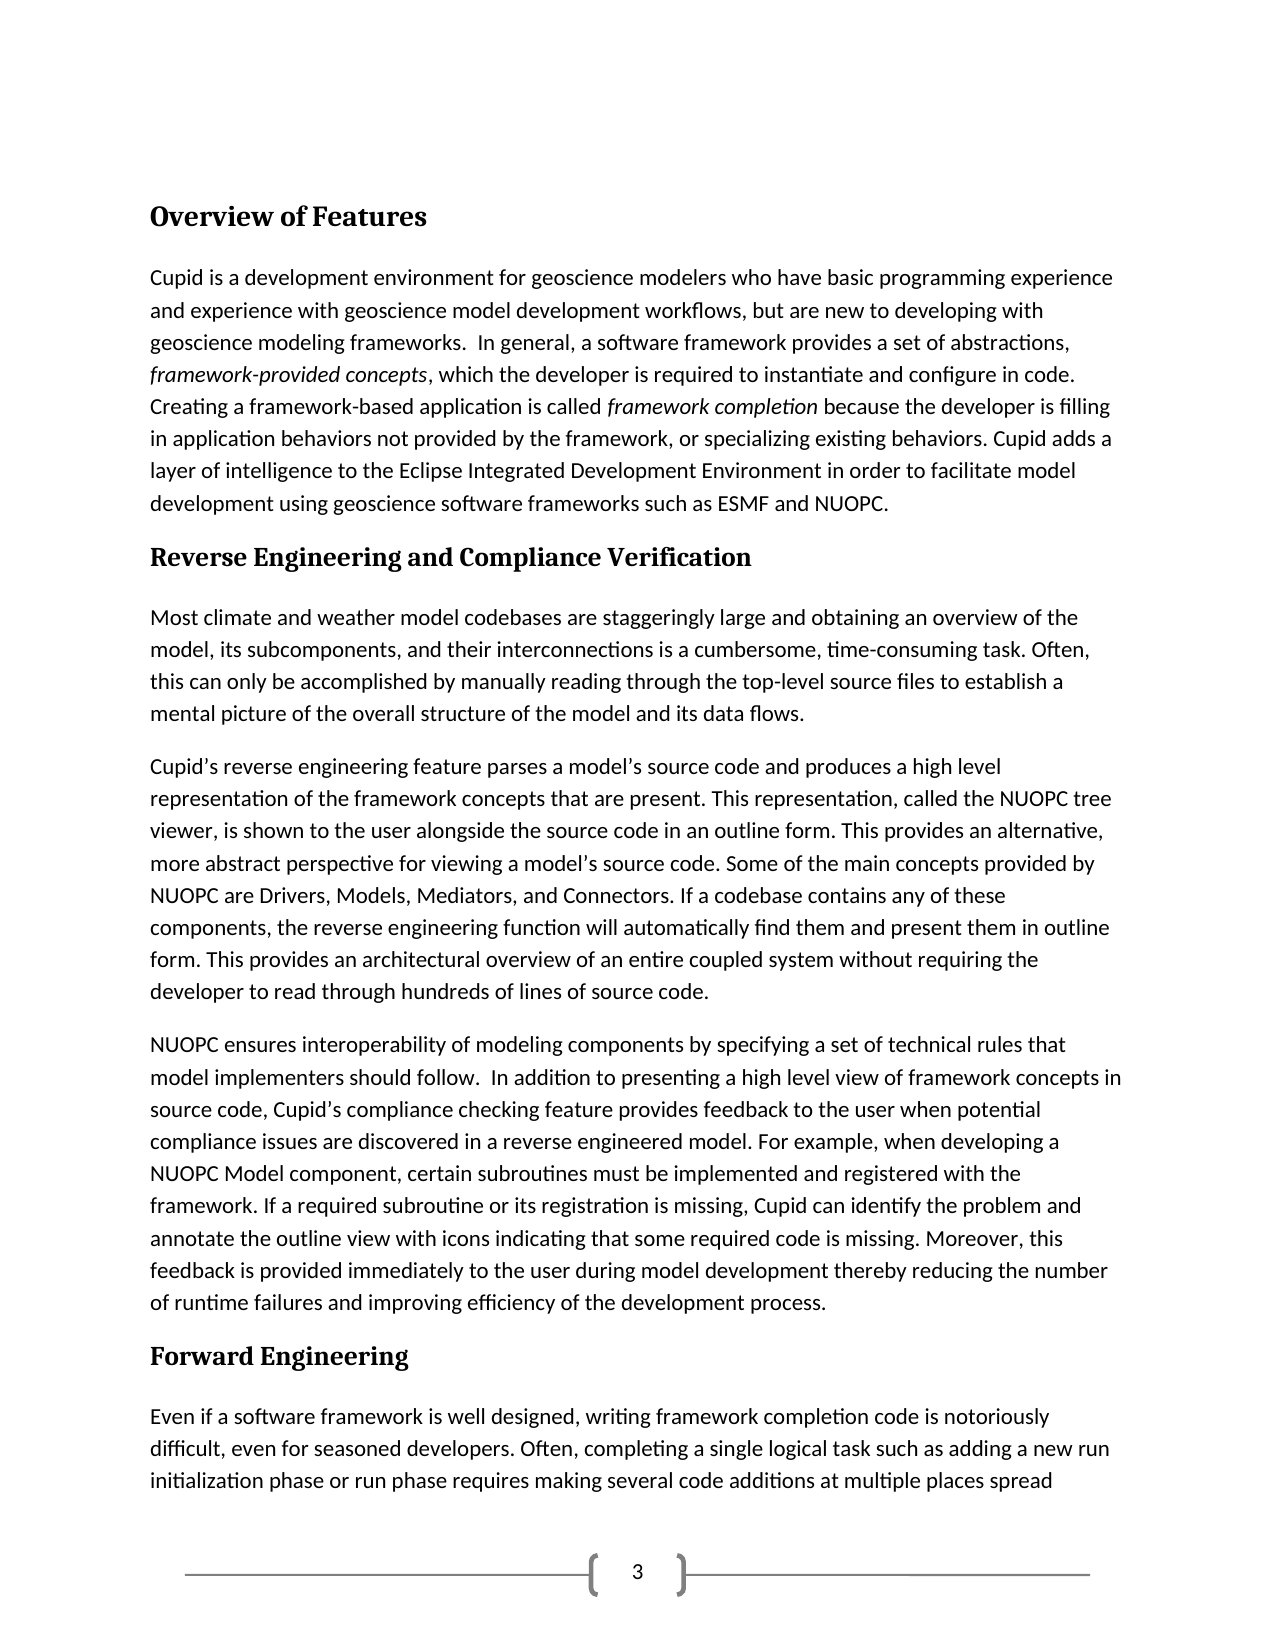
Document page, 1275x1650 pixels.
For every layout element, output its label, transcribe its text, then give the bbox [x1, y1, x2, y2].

text Most climate and weather model codebases are staggeringly large and obtaining an overview of the model, its subcomponents, and their interconnections is a cumbersome, time-consuming task. Often, this can only be accomplished by manually reading through the top-level source files to establish a mental picture of the overall structure of the model and its data flows. [150, 603, 1125, 727]
text NUOPC ensures interoperability of modeling components by specifying a set of technical rules that model implementers should follow. In addition to presenting a high level view of framework concepts in source code, Cupid’s compliance checking feature provides feedback to the user when potential compliance issues are discovered in a reverse engineered model. For example, when developing a NUOPC Model component, certain subroutines must be implemented and registered with the framework. If a required subroutine or its registration is missing, Cupid can identify the problem and annotate the outline view with icons indicating that some required code is missing. Moreover, this feedback is provided immediately to the user during model development thereby reducing the number of runtime failures and improving efficiency of the development process. [150, 1031, 1125, 1316]
subtitle Forward Engineering [150, 1341, 1125, 1372]
subtitle Overview of Features [150, 200, 1125, 233]
text Cupid is a development environment for geoscience modelers who have basic programming experience and experience with geoscience model development workflows, but are new to developing with geoscience modeling frameworks. In general, a software framework provides a set of abstractions, framework-provided concepts, which the developer is required to instantiate and configure in code. Creating a framework-based application is called framework completion because the developer is filling in application behaviors not provided by the framework, or specializing existing behaviors. Cupid adds a layer of intelligence to the Eclipse Integrated Development Environment in order to facilitate model development using geoscience software frameworks such as ESMF and NUOPC. [150, 263, 1125, 517]
subtitle Reverse Engineering and Compliance Verification [150, 542, 1125, 573]
text Cupid’s reverse engineering feature parses a model’s source code and produces a high level representation of the framework concepts that are present. This representation, called the NUOPC tree viewer, is shown to the user alongside the source code in an outline form. This provides an alternative, more abstract perspective for viewing a model’s source code. Some of the main concepts provided by NUOPC are Drivers, Models, Mediators, and Connectors. If a codebase contains any of these components, the reverse engineering function will automatically find them and present them in outline form. This provides an architectural overview of an entire coupled system without requiring the developer to read through hundreds of lines of source code. [150, 752, 1125, 1006]
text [150, 1402, 1125, 1494]
